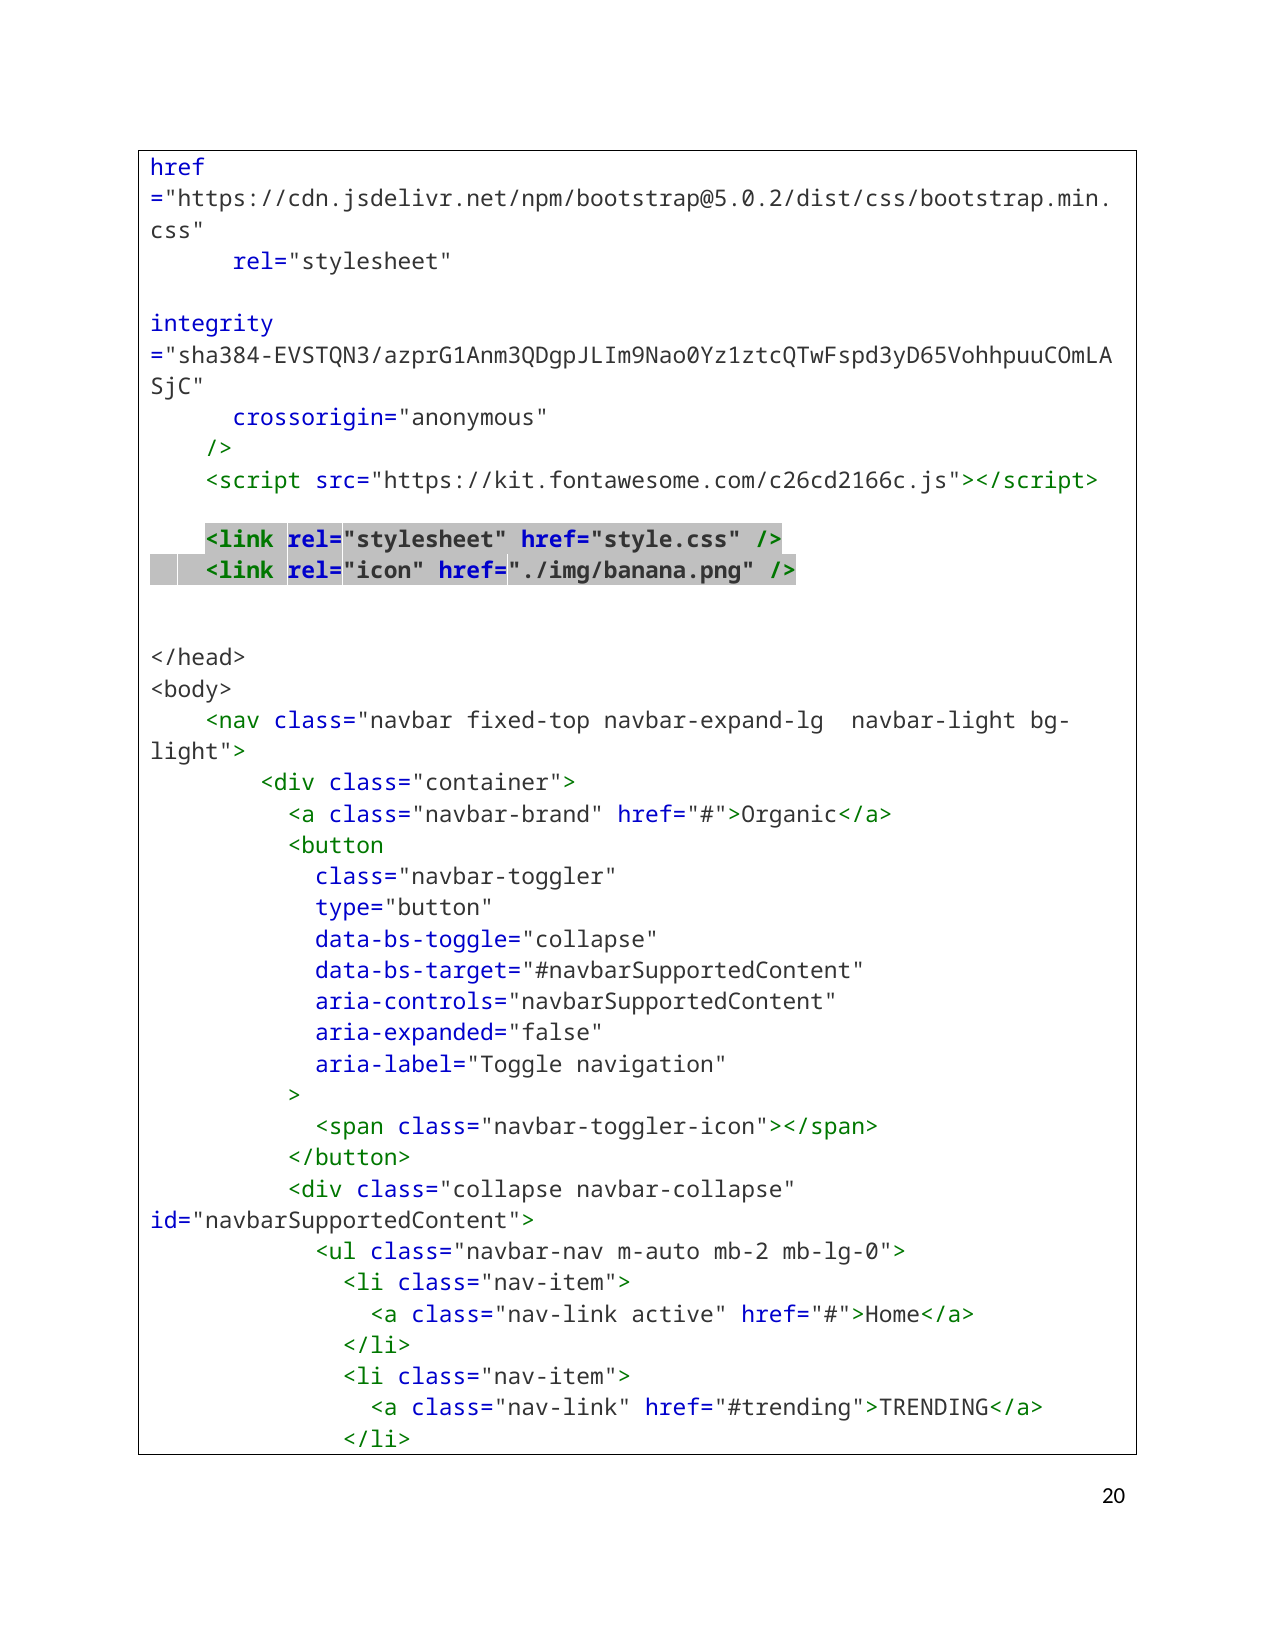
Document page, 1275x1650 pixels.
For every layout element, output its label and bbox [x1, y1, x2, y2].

table_header [139, 151, 1136, 1454]
